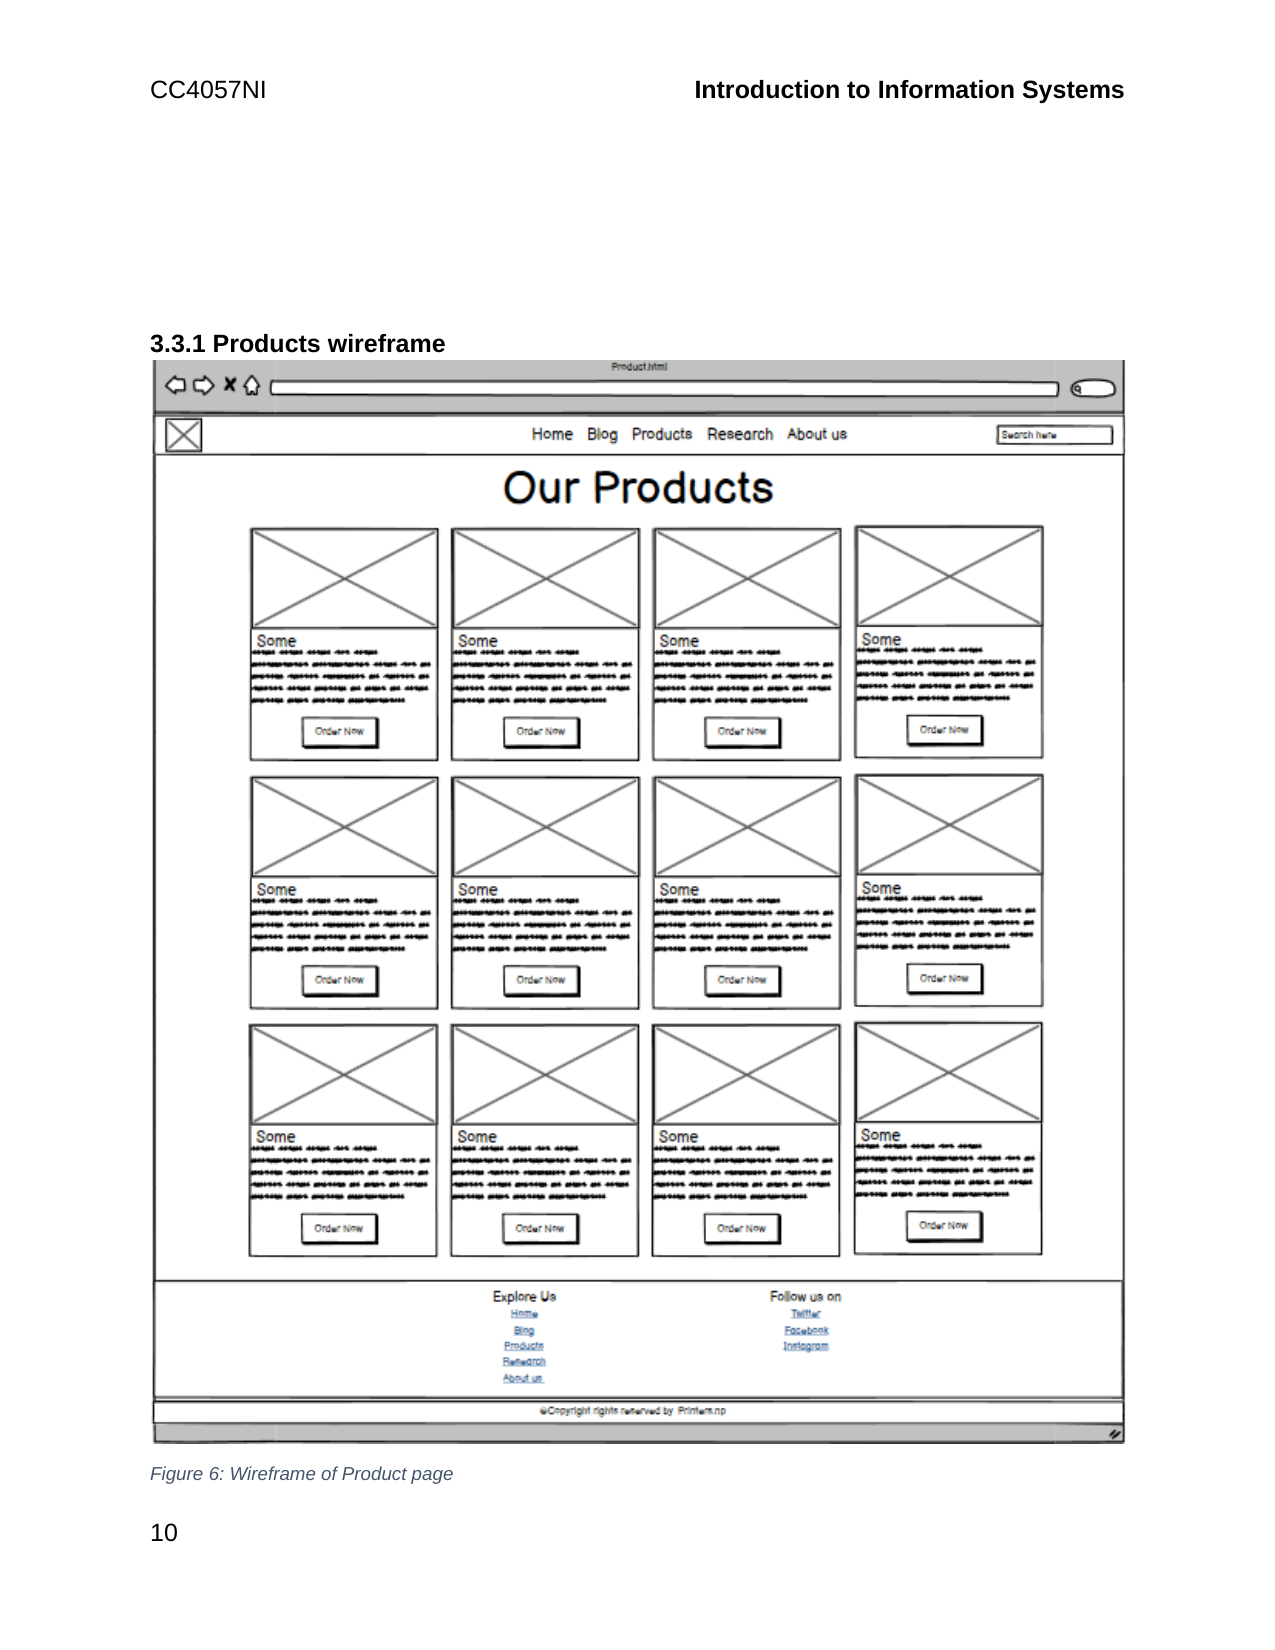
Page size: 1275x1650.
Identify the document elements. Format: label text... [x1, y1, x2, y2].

text Figure 6: Wireframe of Product page [150, 1462, 1125, 1484]
subtitle 3.3.1 Products wireframe [150, 329, 1125, 358]
picture [150, 360, 1125, 1444]
